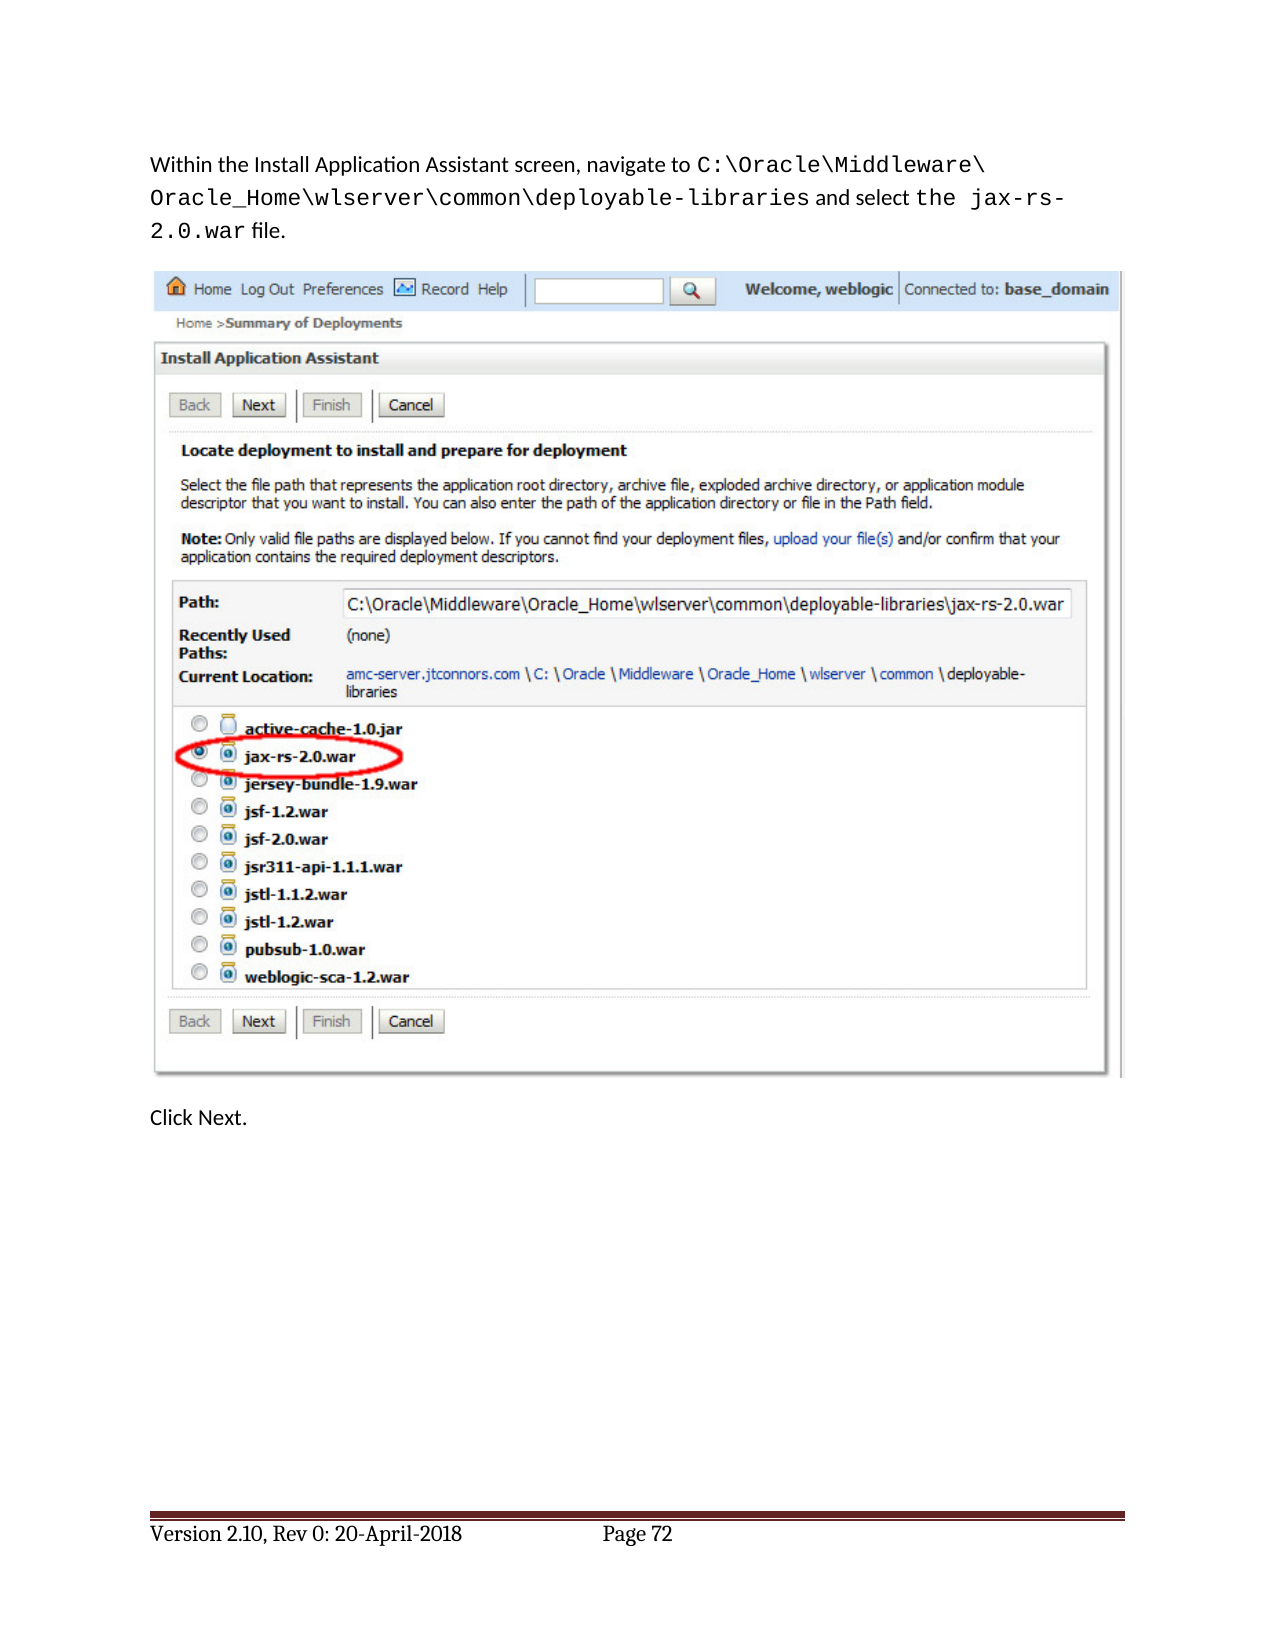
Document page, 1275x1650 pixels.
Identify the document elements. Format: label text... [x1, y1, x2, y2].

text Within the Install Application Assistant screen, navigate to C:\Oracle\Middleware\Oracle_Home\wlserver\common\deployable-libraries and select the jax-rs-2.0.war file. [150, 150, 1125, 246]
picture [150, 271, 1125, 1078]
text Click Next. [150, 1103, 1125, 1131]
